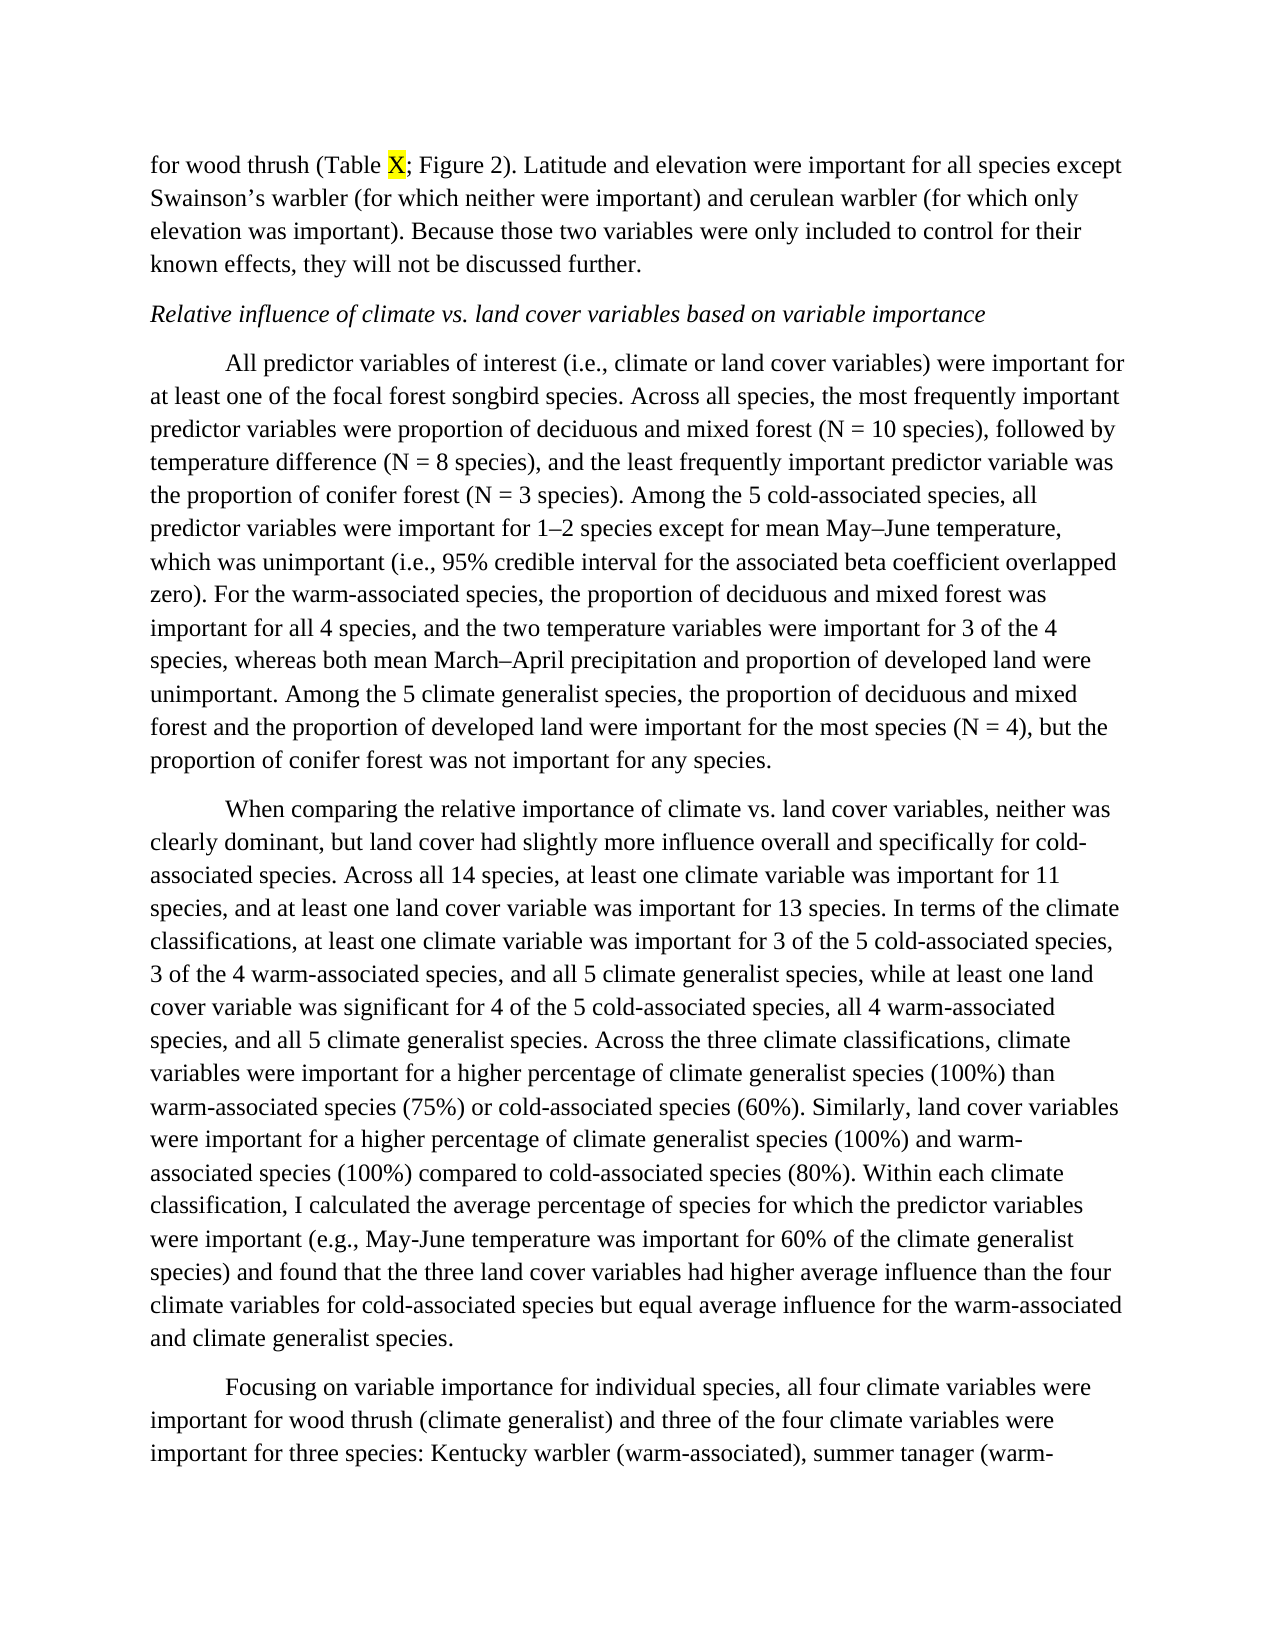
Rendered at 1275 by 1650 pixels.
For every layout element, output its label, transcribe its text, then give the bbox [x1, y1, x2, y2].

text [150, 1372, 1125, 1467]
text All predictor variables of interest (i.e., climate or land cover variables) were important for at least one of the focal forest songbird species. Across all species, the most frequently important predictor variables were proportion of deciduous and mixed forest (N = 10 species), followed by temperature difference (N = 8 species), and the least frequently important predictor variable was the proportion of conifer forest (N = 3 species). Among the 5 cold-associated species, all predictor variables were important for 1–2 species except for mean May–June temperature, which was unimportant (i.e., 95% credible interval for the associated beta coefficient overlapped zero). For the warm-associated species, the proportion of deciduous and mixed forest was important for all 4 species, and the two temperature variables were important for 3 of the 4 species, whereas both mean March–April precipitation and proportion of developed land were unimportant. Among the 5 climate generalist species, the proportion of deciduous and mixed forest and the proportion of developed land were important for the most species (N = 4), but the proportion of conifer forest was not important for any species. [150, 348, 1125, 773]
text Relative influence of climate vs. land cover variables based on variable importance [150, 299, 1125, 327]
text When comparing the relative importance of climate vs. land cover variables, neither was clearly dominant, but land cover had slightly more influence overall and specifically for cold-associated species. Across all 14 species, at least one climate variable was important for 11 species, and at least one land cover variable was important for 13 species. In terms of the climate classifications, at least one climate variable was important for 3 of the 5 cold-associated species, 3 of the 4 warm-associated species, and all 5 climate generalist species, while at least one land cover variable was significant for 4 of the 5 cold-associated species, all 4 warm-associated species, and all 5 climate generalist species. Across the three climate classifications, climate variables were important for a higher percentage of climate generalist species (100%) than warm-associated species (75%) or cold-associated species (60%). Similarly, land cover variables were important for a higher percentage of climate generalist species (100%) and warm-associated species (100%) compared to cold-associated species (80%). Within each climate classification, I calculated the average percentage of species for which the predictor variables were important (e.g., May-June temperature was important for 60% of the climate generalist species) and found that the three land cover variables had higher average influence than the four climate variables for cold-associated species but equal average influence for the warm-associated and climate generalist species. [150, 794, 1125, 1351]
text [150, 150, 1125, 278]
